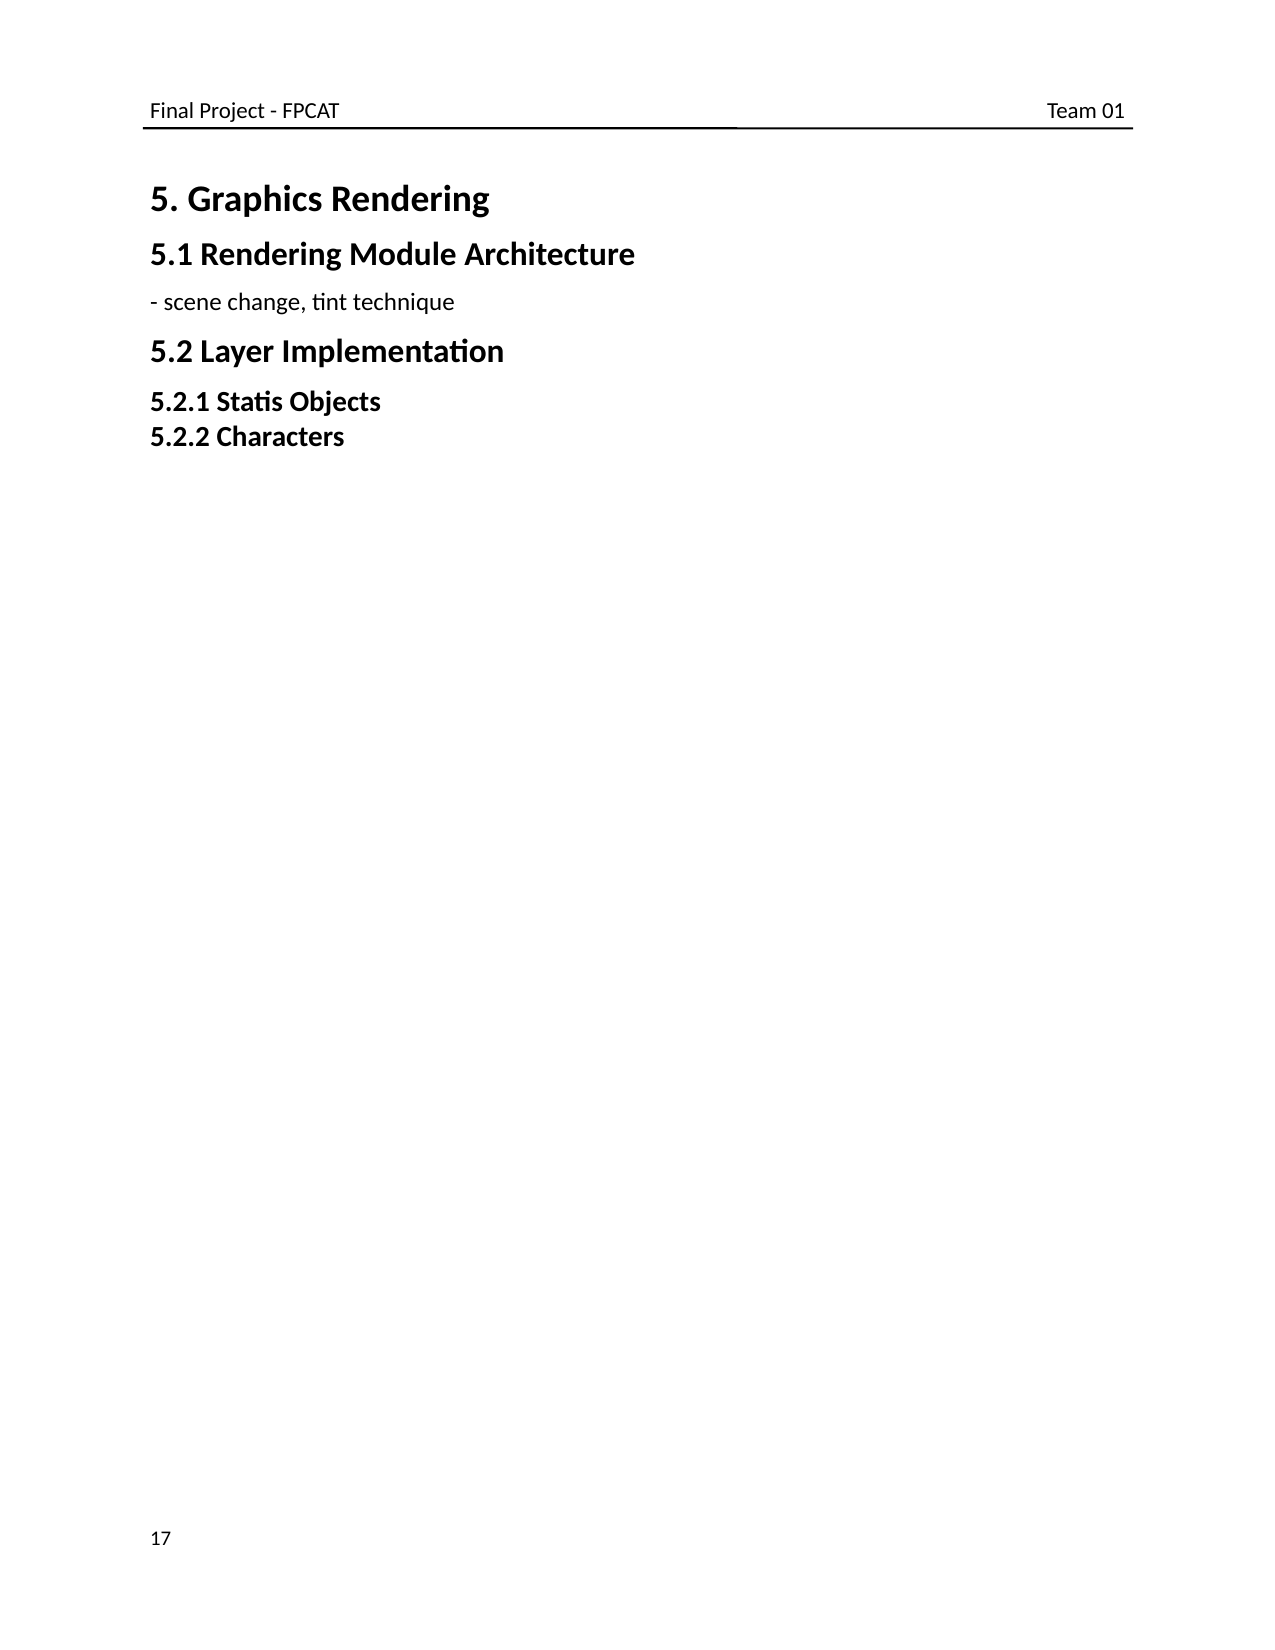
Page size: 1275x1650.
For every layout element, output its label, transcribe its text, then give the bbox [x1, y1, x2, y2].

subtitle 5. Graphics Rendering [150, 175, 1125, 221]
subtitle 5.1 Rendering Module Architecture [150, 233, 1125, 274]
subtitle 5.2.2 Characters [150, 418, 1125, 454]
text - scene change, tint technique [150, 287, 1125, 317]
subtitle 5.2.1 Statis Objects [150, 383, 1125, 418]
subtitle 5.2 Layer Implementation [150, 329, 1125, 370]
